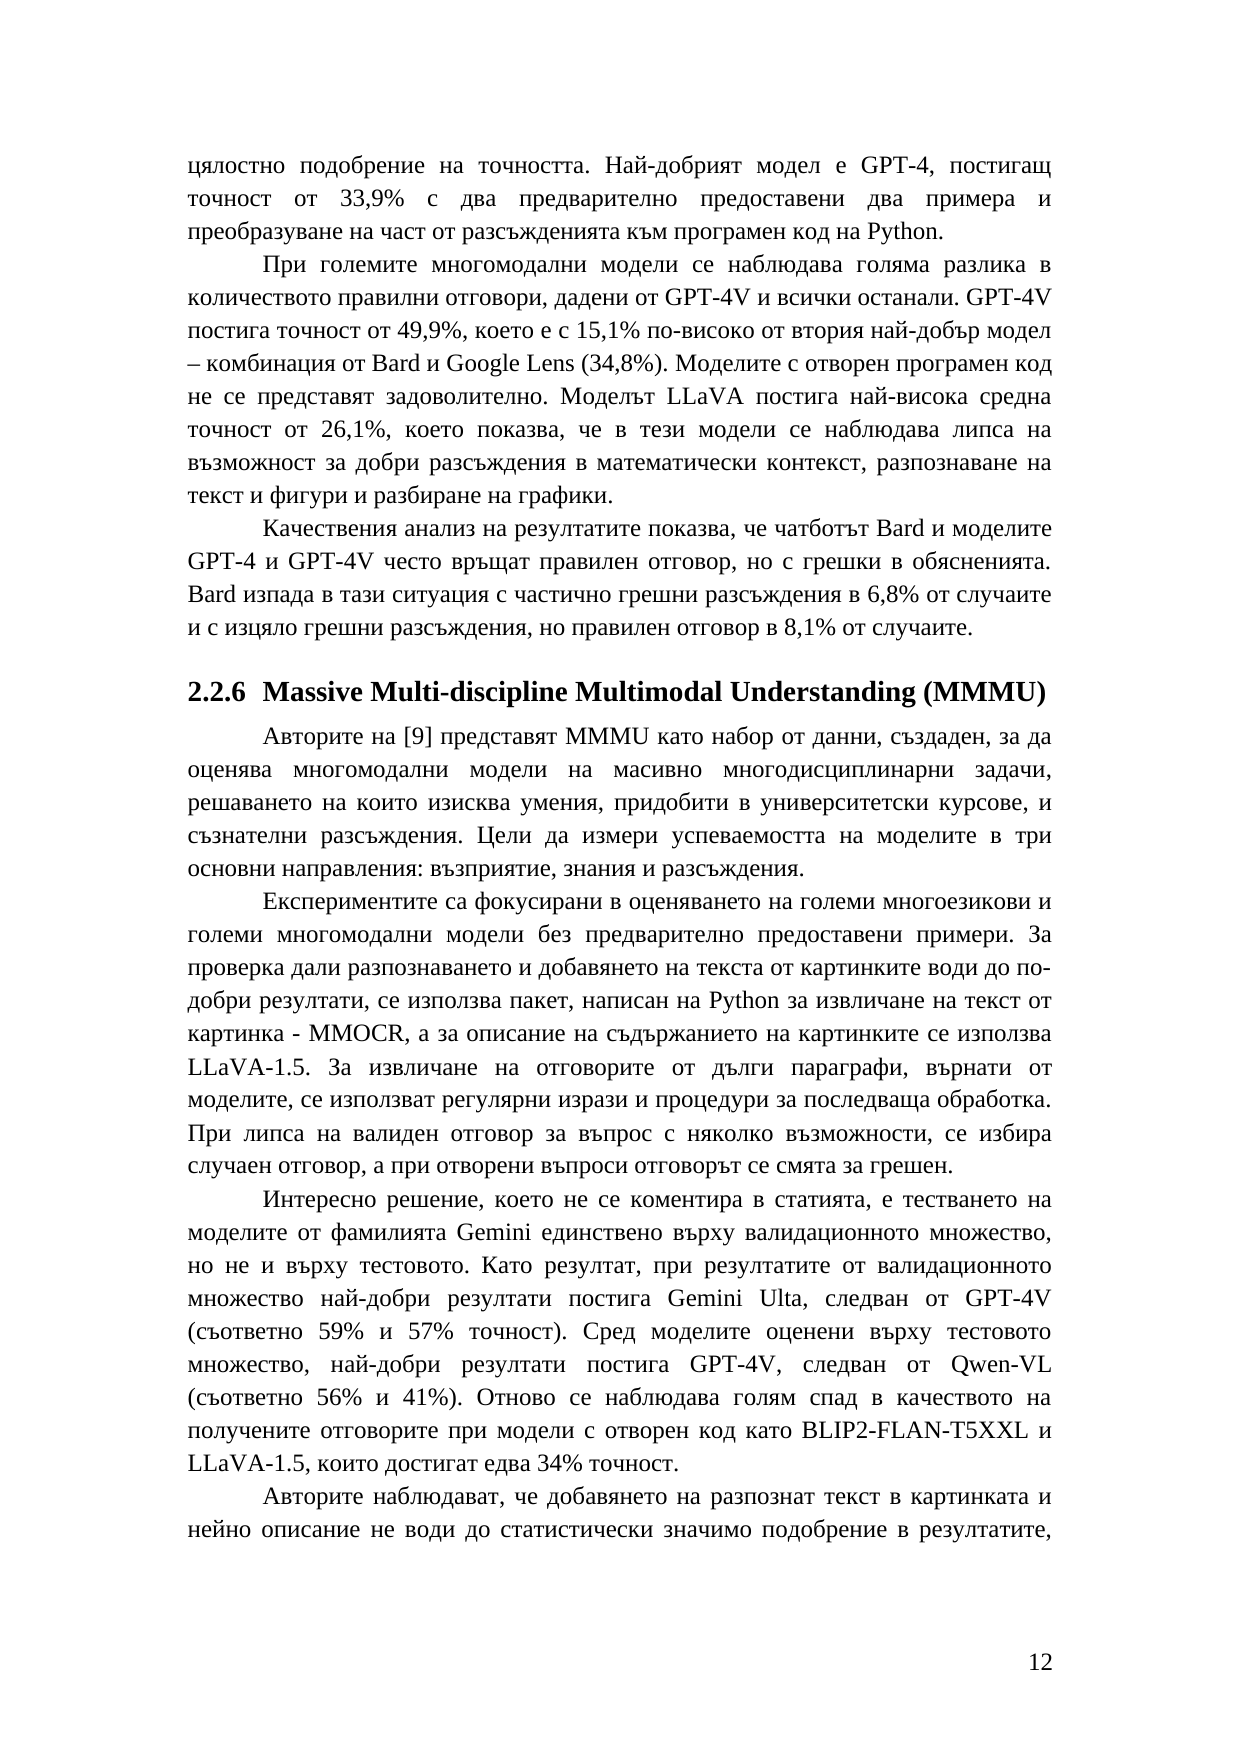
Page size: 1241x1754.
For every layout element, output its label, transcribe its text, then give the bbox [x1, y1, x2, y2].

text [187, 1481, 1053, 1543]
text Експериментите са фокусирани в оценяването на големи многоезикови и големи многомодални модели без предварително предоставени примери. За проверка дали разпознаването и добавянето на текста от картинките води до по-добри резултати, се използва пакет, написан на Python за извличане на текст от картинка - MMOCR, а за описание на съдържанието на картинките се използва LLaVA-1.5. За извличане на отговорите от дълги параграфи, върнати от моделите, се използват регулярни изрази и процедури за последваща обработка. При липса на валиден отговор за въпрос с няколко възможности, се избира случаен отговор, а при отворени въпроси отговорът се смята за грешен. [187, 886, 1053, 1179]
text При големите многомодални модели се наблюдава голяма разлика в количеството правилни отговори, дадени от GPT-4V и всички останали. GPT-4V постига точност от 49,9%, което е с 15,1% по-високо от втория най-добър модел – комбинация от Bard и Google Lens (34,8%). Моделите с отворен програмен код не се представят задоволително. Моделът LLaVA постига най-висока средна точност от 26,1%, което показва, че в тези модели се наблюдава липса на възможност за добри разсъждения в математически контекст, разпознаване на текст и фигури и разбиране на графики. [187, 249, 1053, 509]
text Качествения анализ на резултатите показва, че чатботът Bard и моделите GPT-4 и GPT-4V често връщат правилен отговор, но с грешки в обясненията. Bard изпада в тази ситуация с частично грешни разсъждения в 6,8% от случаите и с изцяло грешни разсъждения, но правилен отговор в 8,1% от случаите. [187, 513, 1053, 641]
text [187, 150, 1053, 245]
text Интересно решение, което не се коментира в статията, е тестването на моделите от фамилията Gemini единствено върху валидационното множество, но не и върху тестовото. Като резултат, при резултатите от валидационното множество най-добри резултати постига Gemini Ulta, следван от GPT-4V (съответно 59% и 57% точност). Сред моделите оценени върху тестовото множество, най-добри резултати постига GPT-4V, следван от Qwen-VL (съответно 56% и 41%). Отново се наблюдава голям спад в качеството на получените отговорите при модели с отворен код като BLIP2-FLAN-T5XXL и LLaVA-1.5, които достигат едва 34% точност. [187, 1184, 1053, 1477]
text Авторите на [9] представят MMMU като набор от данни, създаден, за да оценява многомодални модели на масивно многодисциплинарни задачи, решаването на които изисква умения, придобити в университетски курсове, и съзнателни разсъждения. Цели да измери успеваемостта на моделите в три основни направления: възприятие, знания и разсъждения. [187, 721, 1053, 882]
subtitle Massive Multi-discipline Multimodal Understanding (MMMU) [187, 674, 1053, 708]
